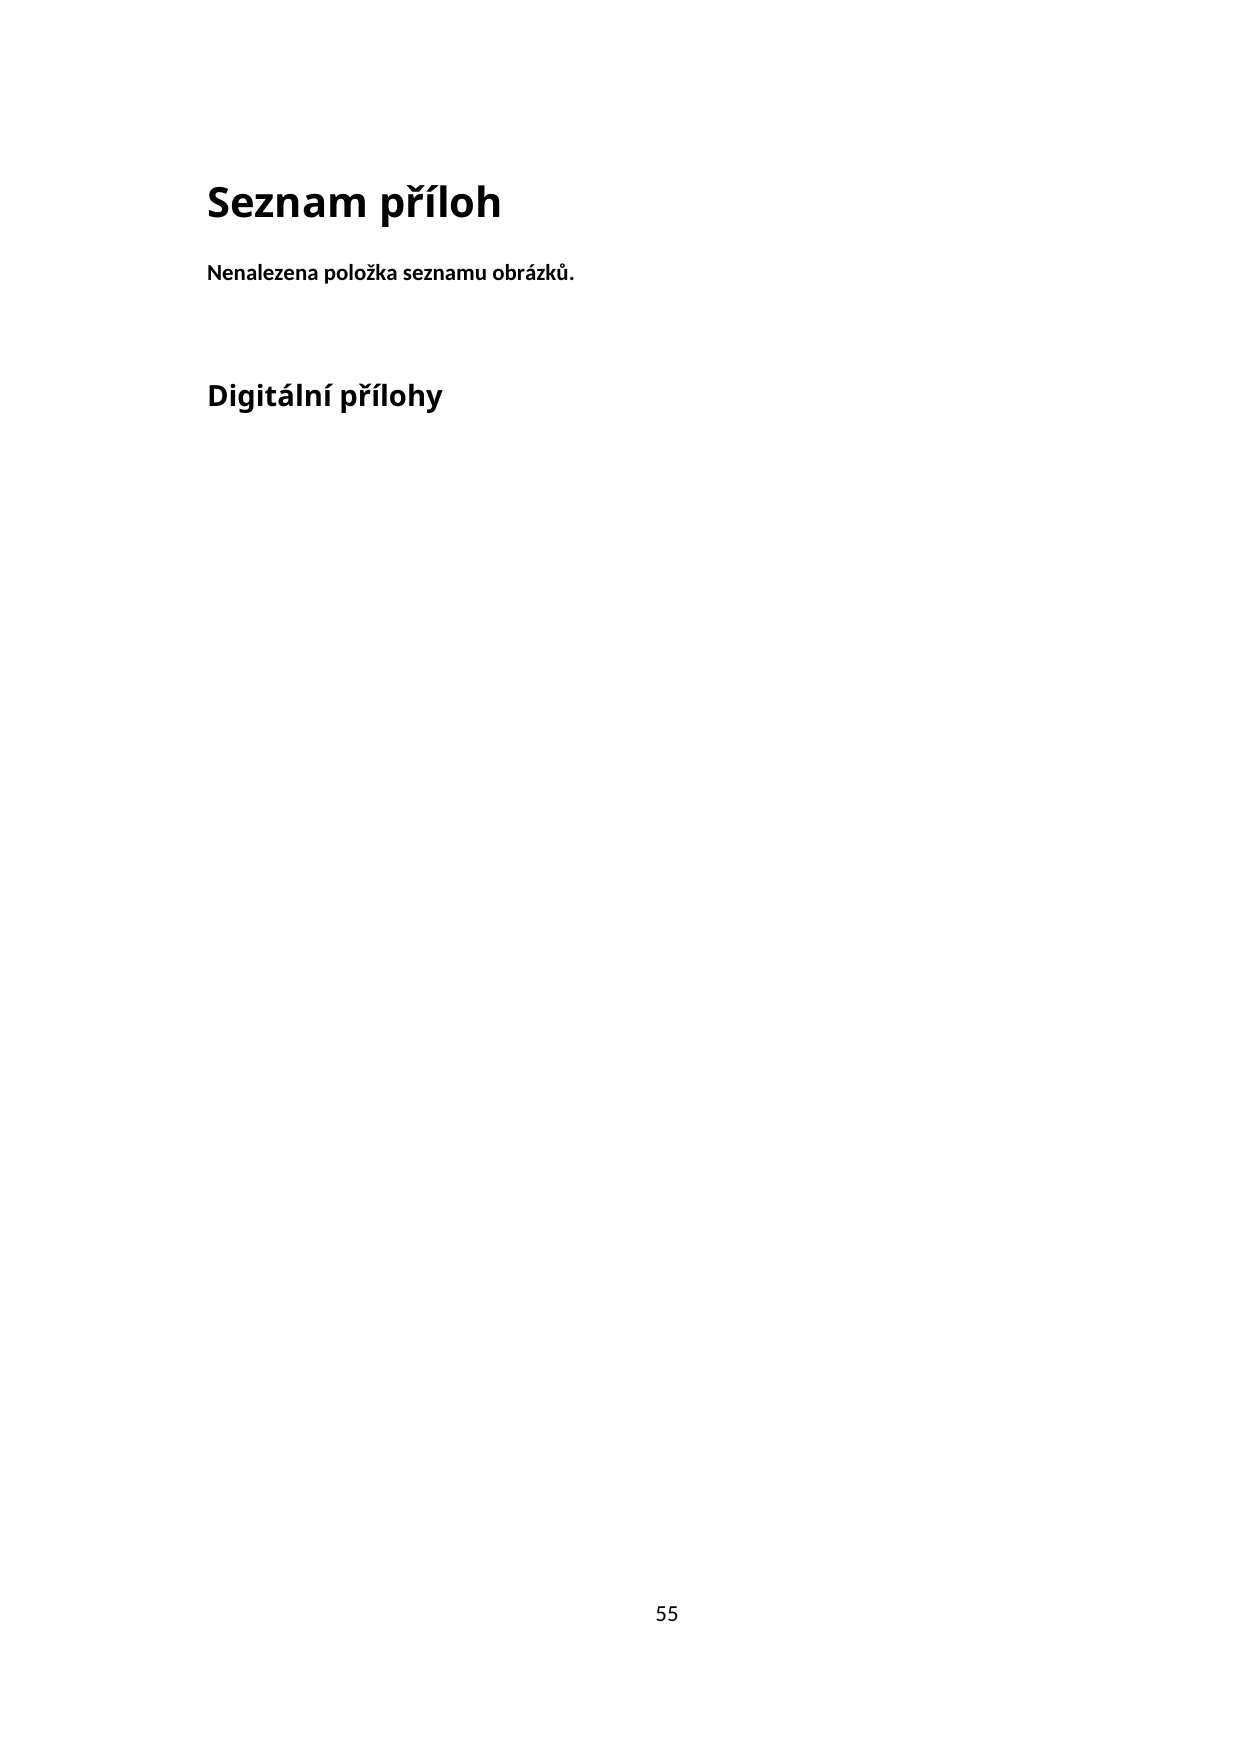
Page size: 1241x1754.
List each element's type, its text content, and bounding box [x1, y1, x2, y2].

subtitle Seznam příloh [207, 173, 1081, 229]
text Nenalezena položka seznamu obrázků. [207, 258, 1081, 286]
text Digitální přílohy [207, 375, 1081, 415]
